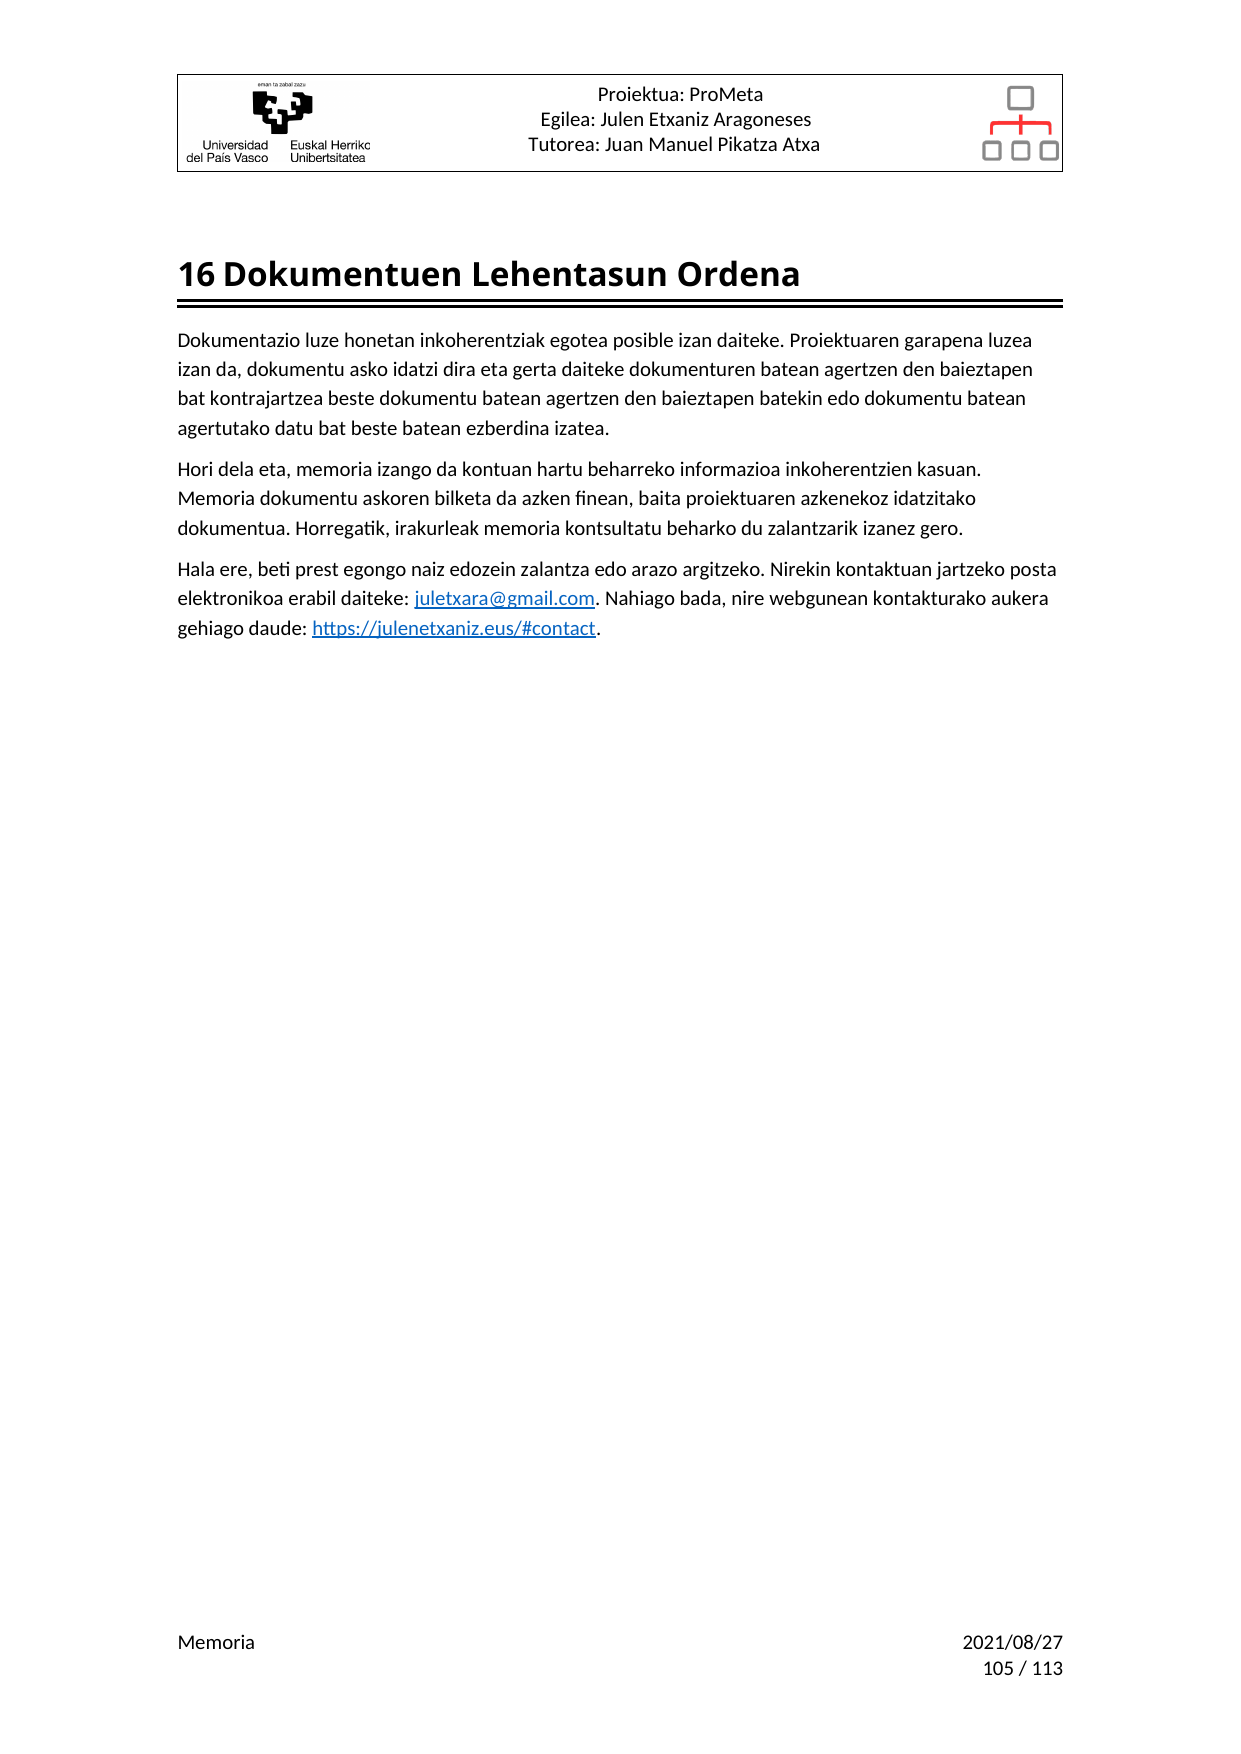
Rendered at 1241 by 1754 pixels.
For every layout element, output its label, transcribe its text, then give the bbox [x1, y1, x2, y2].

picture [182, 81, 370, 162]
text Hori dela eta, memoria izango da kontuan hartu beharreko informazioa inkoherentzien kasuan. Memoria dokumentu askoren bilketa da azken finean, baita proiektuaren azkenekoz idatzitako dokumentua. Horregatik, irakurleak memoria kontsultatu beharko du zalantzarik izanez gero. [177, 456, 1063, 540]
text Hala ere, beti prest egongo naiz edozein zalantza edo arazo argitzeko. Nirekin kontaktuan jartzeko posta elektronikoa erabil daiteke: juletxara@gmail.com. Nahiago bada, nire webgunean kontakturako aukera gehiago daude: https://julenetxaniz.eus/#contact. [177, 556, 1063, 640]
subtitle Dokumentuen Lehentasun Ordena [177, 251, 1063, 299]
picture [978, 80, 1060, 162]
text Dokumentazio luze honetan inkoherentziak egotea posible izan daiteke. Proiektuaren garapena luzea izan da, dokumentu asko idatzi dira eta gerta daiteke dokumenturen batean agertzen den baieztapen bat kontrajartzea beste dokumentu batean agertzen den baieztapen batekin edo dokumentu batean agertutako datu bat beste batean ezberdina izatea. [177, 327, 1063, 440]
